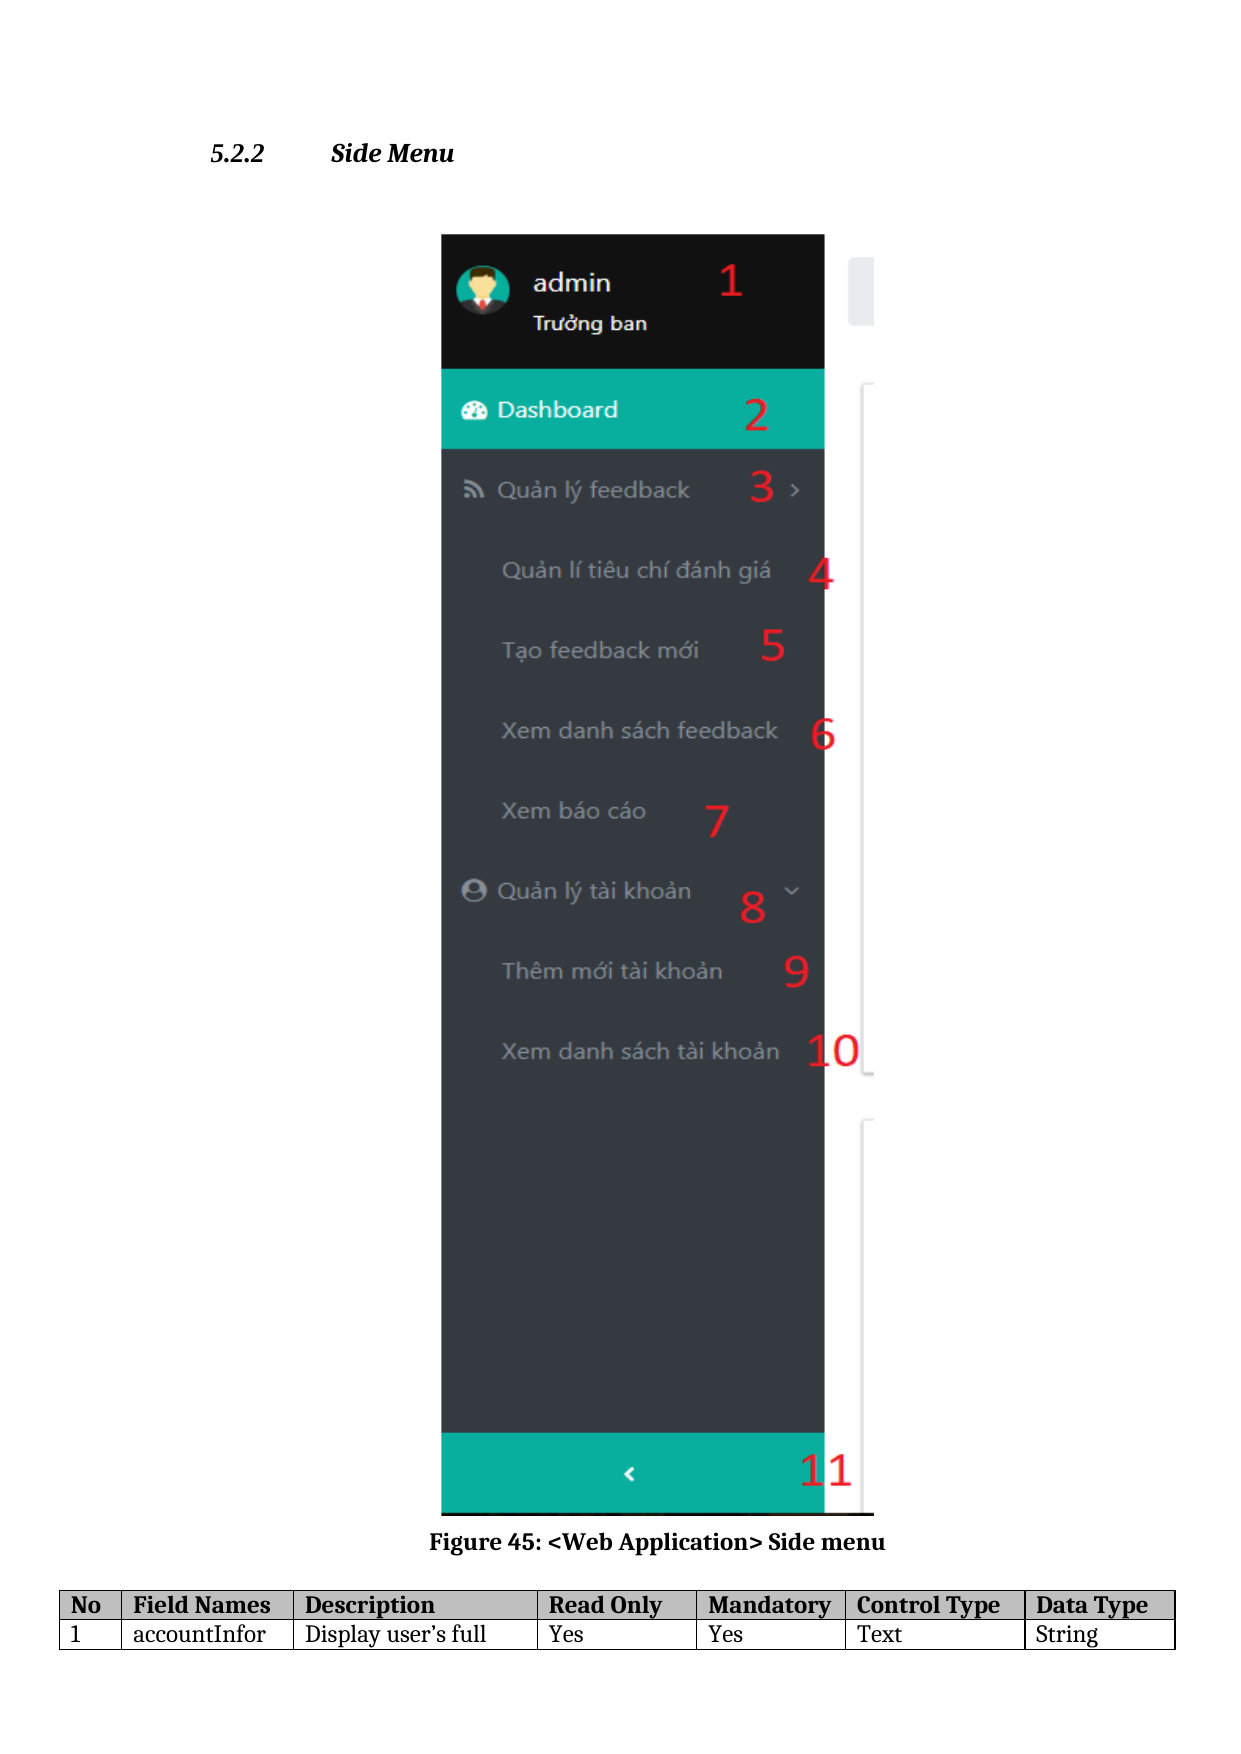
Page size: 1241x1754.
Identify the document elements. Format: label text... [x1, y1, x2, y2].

subtitle Side Menu [210, 137, 1209, 169]
table_cell Yes [538, 1620, 696, 1649]
table_header Description [294, 1591, 537, 1619]
table_cell Yes [697, 1620, 845, 1649]
table_header Data Type [1026, 1591, 1174, 1619]
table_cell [294, 1620, 537, 1649]
text Figure 45: <Web Application> Side menu [106, 1528, 1209, 1557]
table_header Field Names [122, 1591, 293, 1619]
table_header Control Type [846, 1591, 1024, 1619]
table_header Mandatory [697, 1591, 845, 1619]
table_cell Text [846, 1620, 1024, 1649]
picture [441, 234, 874, 1516]
table_header No [60, 1591, 121, 1619]
table_cell 1 [60, 1620, 121, 1649]
table_header Read Only [538, 1591, 696, 1619]
table_cell String [1026, 1620, 1174, 1649]
table_cell accountInformation [122, 1620, 293, 1649]
